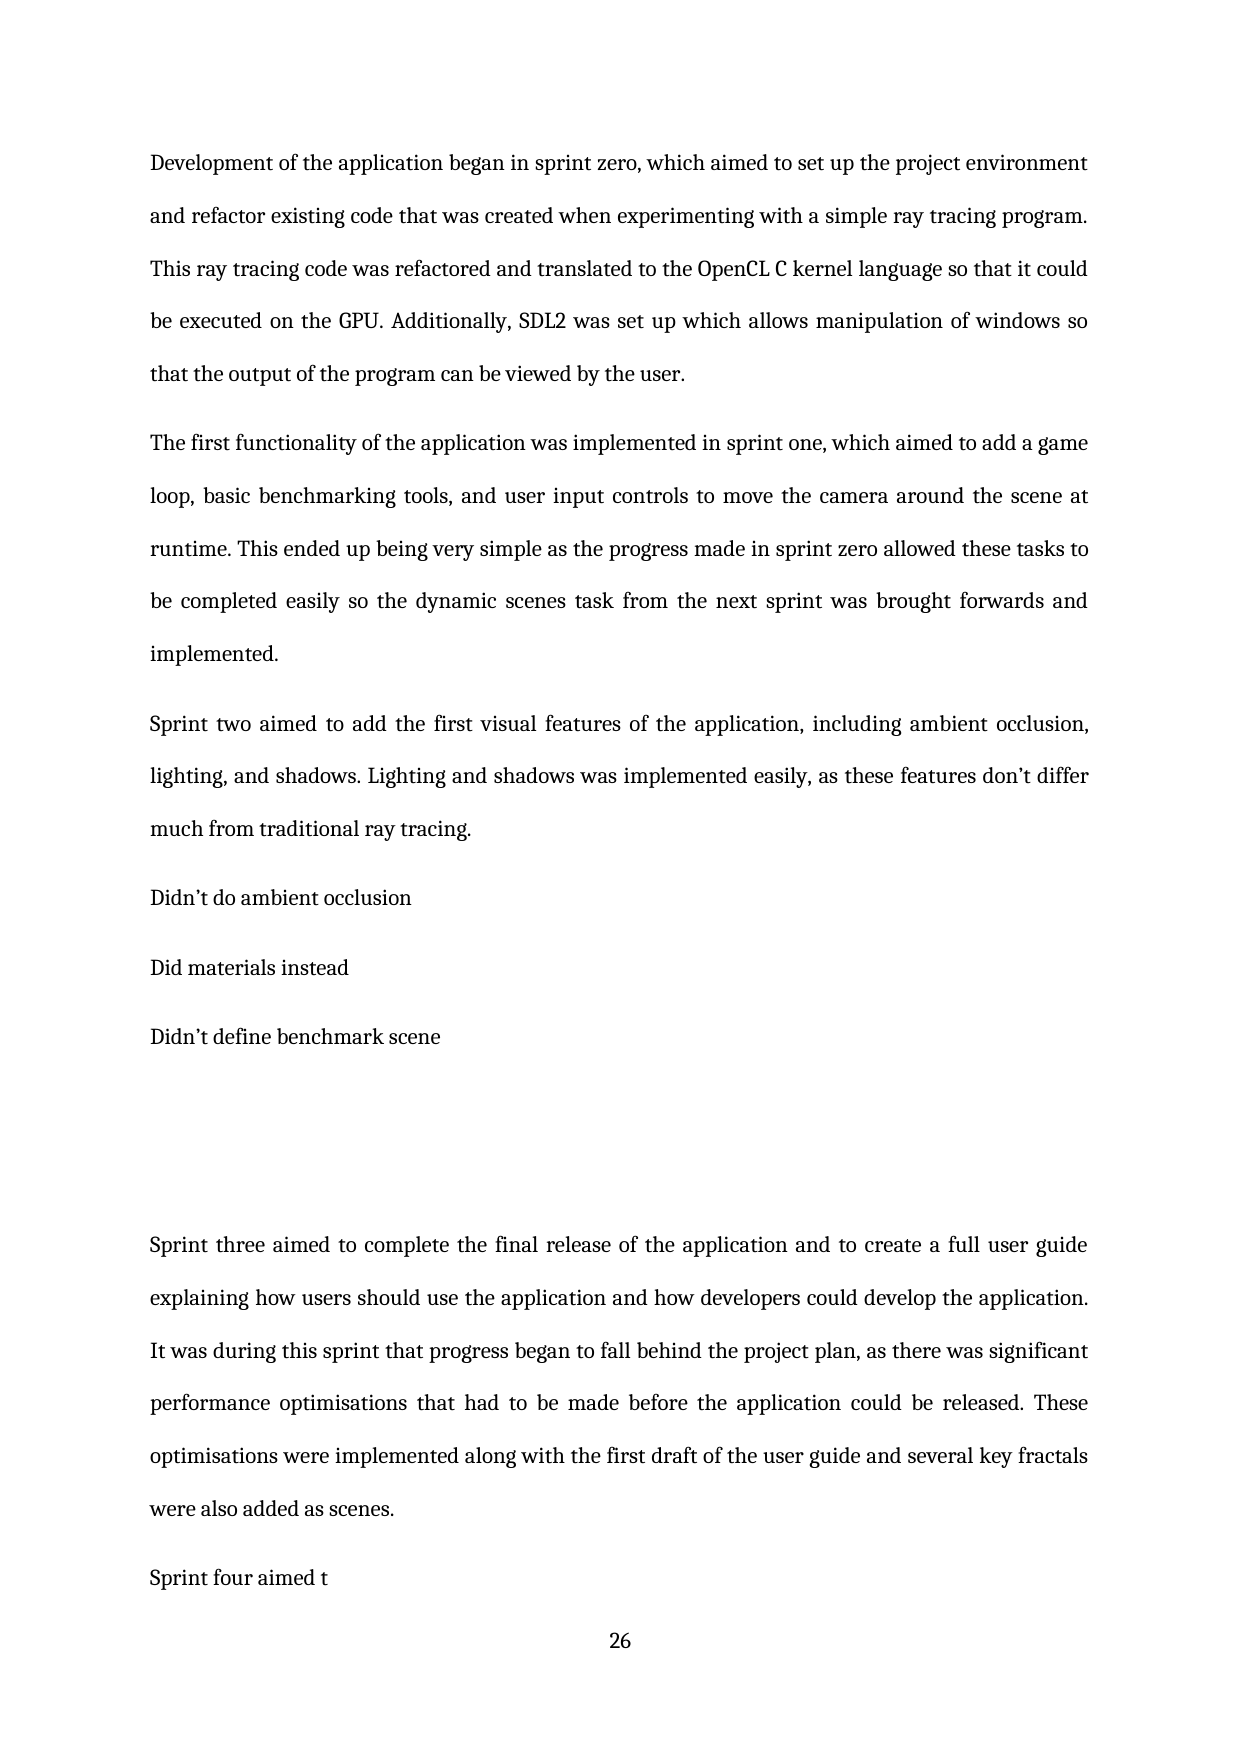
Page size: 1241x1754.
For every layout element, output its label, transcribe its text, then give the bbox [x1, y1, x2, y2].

text Sprint two aimed to add the first visual features of the application, including ambient occlusion, lighting, and shadows. Lighting and shadows was implemented easily, as these features don’t differ much from traditional ray tracing. [150, 710, 1090, 842]
text Sprint four aimed t [150, 1565, 1090, 1591]
text Development of the application began in sprint zero, which aimed to set up the project environment and refactor existing code that was created when experimenting with a simple ray tracing program. This ray tracing code was refactored and translated to the OpenCL C kernel language so that it could be executed on the GPU. Additionally, SDL2 was set up which allows manipulation of windows so that the output of the program can be viewed by the user. [150, 150, 1090, 387]
text Sprint three aimed to complete the final release of the application and to create a full user guide explaining how users should use the application and how developers could develop the application. It was during this sprint that progress began to fall behind the project plan, as there was significant performance optimisations that had to be made before the application could be released. These optimisations were implemented along with the first draft of the user guide and several key fractals were also added as scenes. [150, 1232, 1090, 1522]
text Didn’t define benchmark scene [150, 1024, 1090, 1050]
text Did materials instead [150, 954, 1090, 981]
text Didn’t do ambient occlusion [150, 885, 1090, 912]
text The first functionality of the application was implemented in sprint one, which aimed to add a game loop, basic benchmarking tools, and user input controls to move the camera around the scene at runtime. This ended up being very simple as the progress made in sprint zero allowed these tasks to be completed easily so the dynamic scenes task from the next sprint was brought forwards and implemented. [150, 430, 1090, 667]
